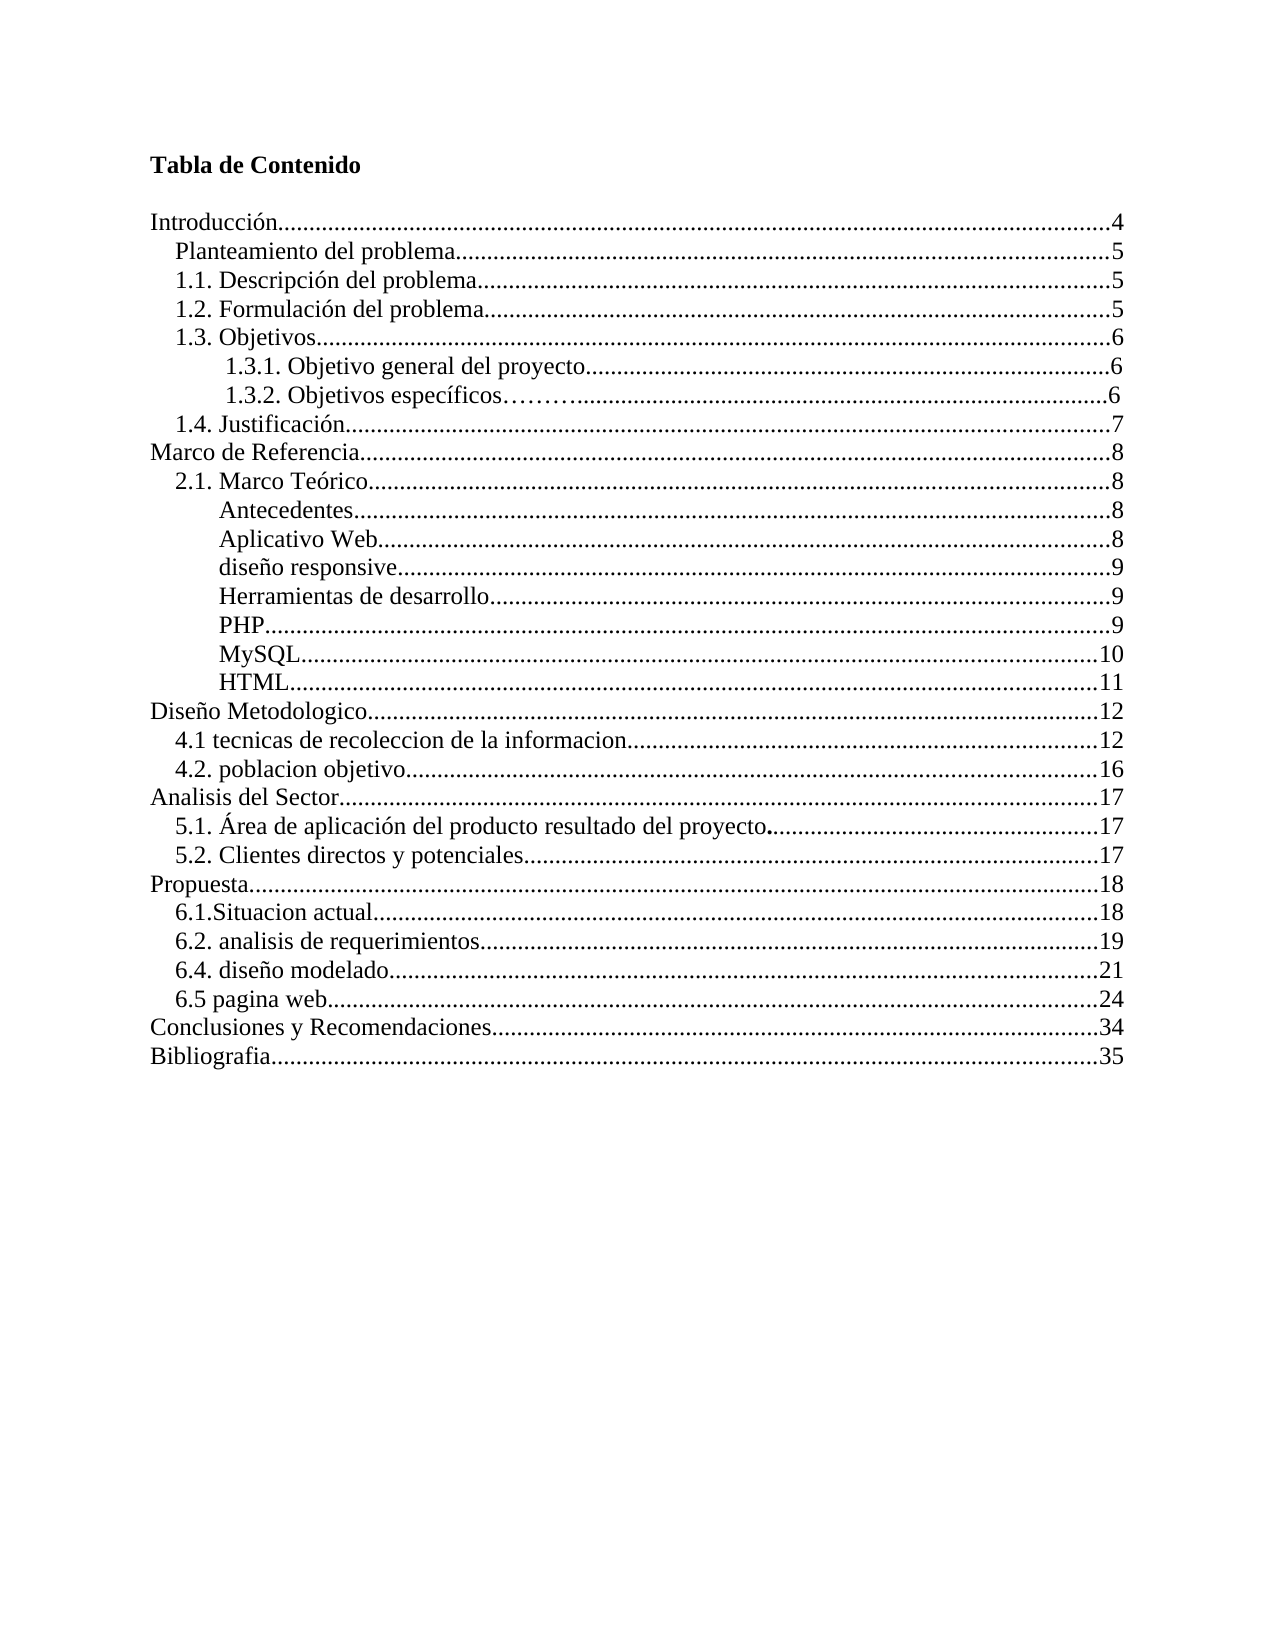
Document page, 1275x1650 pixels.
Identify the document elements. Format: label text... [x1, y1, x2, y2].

list 1.3.1. Objetivo general del proyecto....................................................................................6 [225, 351, 1125, 380]
text PHP 9 [175, 610, 1125, 639]
text 6.4. diseño modelado 21 [175, 955, 1125, 984]
text Herramientas de desarrollo 9 [175, 581, 1125, 610]
text 2.1. Marco Teórico 8 [175, 466, 1125, 495]
text Tabla de Contenido [150, 150, 1125, 179]
text Aplicativo Web 8 [175, 524, 1125, 552]
text HTML 11 [175, 667, 1125, 696]
text 6.2. analisis de requerimientos 19 [175, 926, 1125, 955]
text Bibliografia 35 [150, 1041, 1125, 1070]
text 1.2. Formulación del problema 5 [175, 294, 1125, 322]
text Analisis del Sector. 17 [150, 782, 1125, 811]
text 5.2. Clientes directos y potenciales 17 [175, 840, 1125, 869]
text 6.1.Situacion actual 18 [175, 897, 1125, 926]
text Conclusiones y Recomendaciones. 34 [150, 1012, 1125, 1041]
text 4.1 tecnicas de recoleccion de la informacion 12 [175, 725, 1125, 754]
text 1.3. Objetivos 6 [175, 322, 1125, 351]
text Marco de Referencia. 8 [150, 437, 1125, 466]
text Antecedentes 8 [175, 495, 1125, 524]
text diseño responsive 9 [175, 552, 1125, 581]
text Propuesta. 18 [150, 869, 1125, 897]
text 4.2. poblacion objetivo 16 [175, 754, 1125, 782]
list 1.3.2. Objetivos específicos……….....................................................................................6 [225, 380, 1125, 409]
text Diseño Metodologico 12 [150, 696, 1125, 725]
text 1.1. Descripción del problema 5 [175, 265, 1125, 294]
text Planteamiento del problema 5 [175, 236, 1125, 265]
text 1.4. Justificación 7 [175, 409, 1125, 437]
text Introducción 4 [150, 207, 1125, 236]
text 6.5 pagina web. 24 [175, 984, 1125, 1012]
text 5.1. Área de aplicación del producto resultado del proyecto. 17 [175, 811, 1125, 840]
text MySQL 10 [175, 639, 1125, 667]
